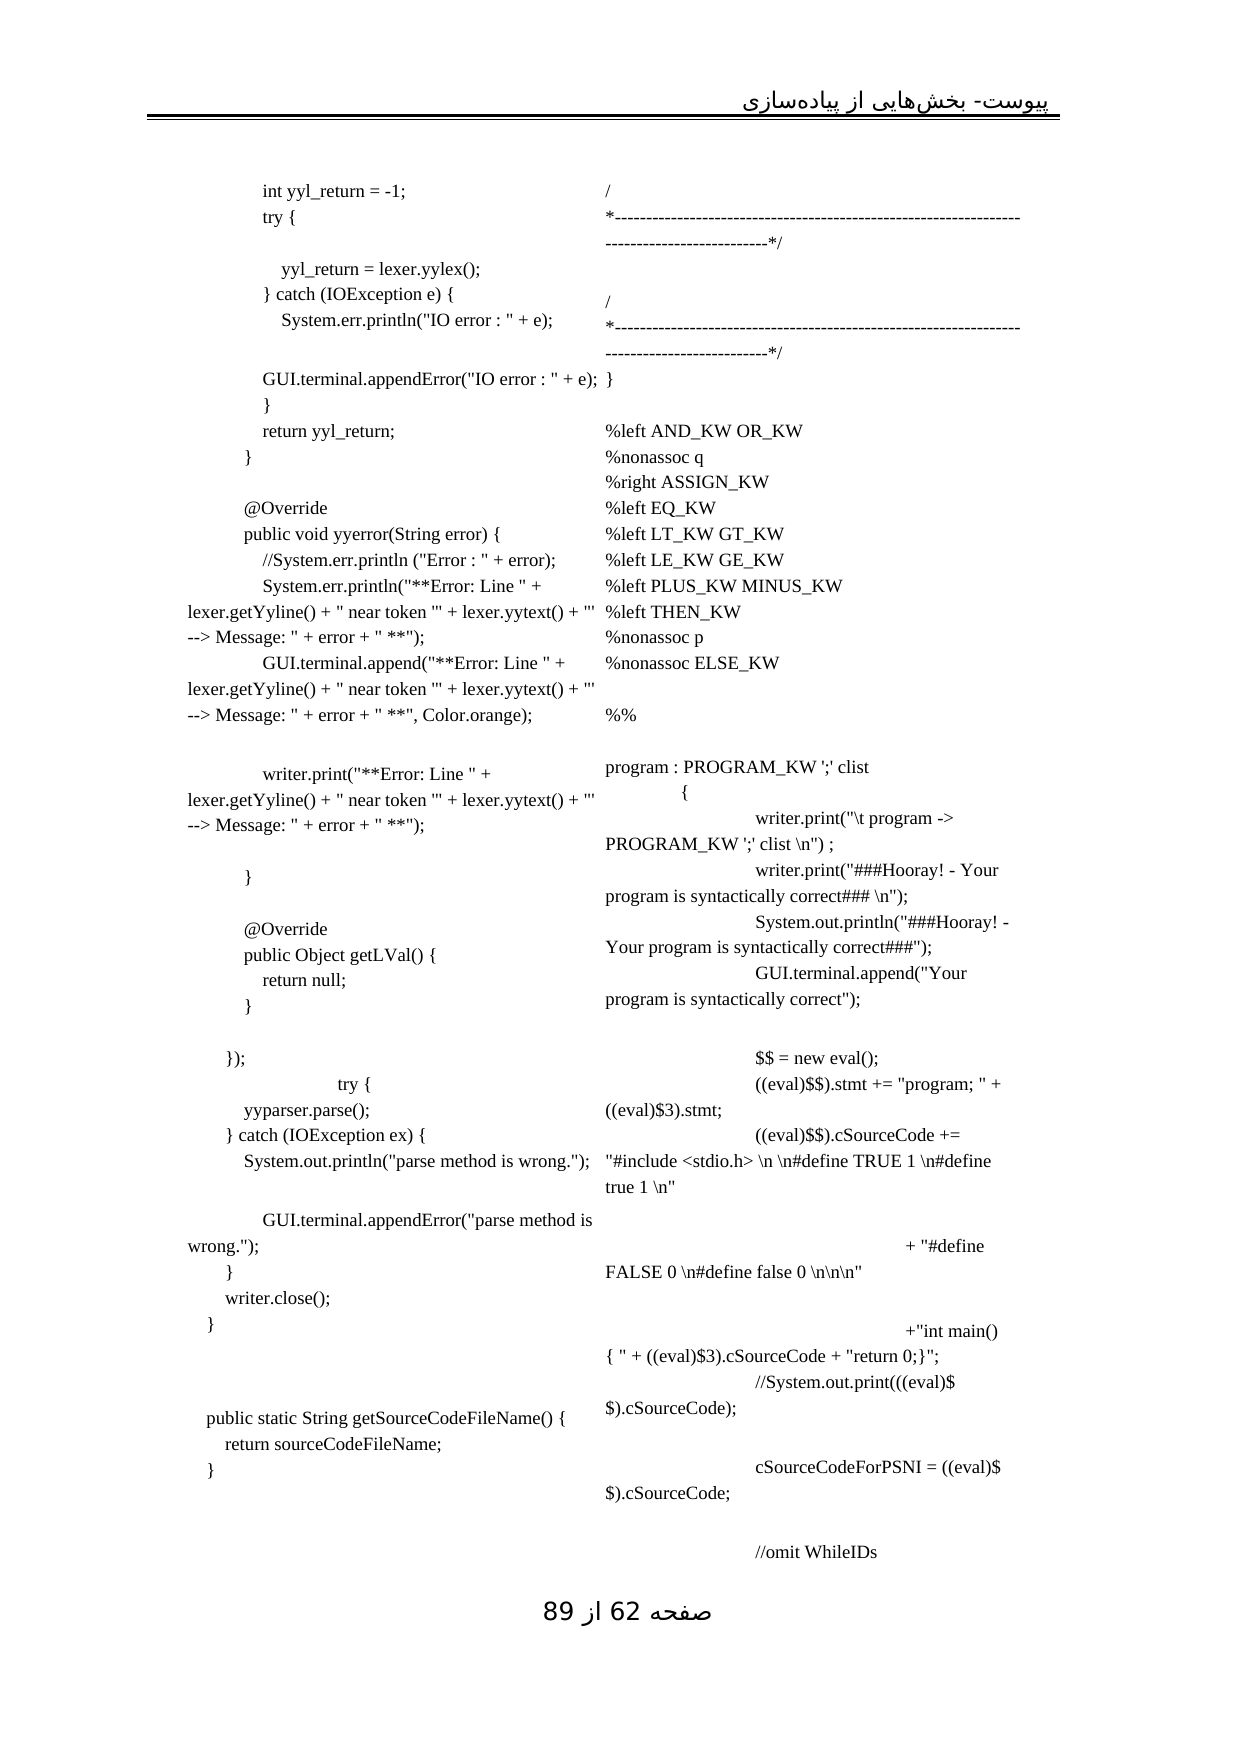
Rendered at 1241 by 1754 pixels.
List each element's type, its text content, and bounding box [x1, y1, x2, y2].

text writer.print("\t program -> PROGRAM_KW ';' clist \n") ; [605, 807, 1023, 854]
text System.err.println("IO error : " + e); [187, 309, 605, 331]
text public void yyerror(String error) { [187, 523, 605, 544]
text %% [605, 704, 1023, 725]
text GUI.terminal.append("Your program is syntactically correct"); [605, 962, 1023, 1009]
text %left AND_KW OR_KW [605, 420, 1023, 441]
text return sourceCodeFileName; [187, 1433, 605, 1454]
text program : PROGRAM_KW ';' clist [605, 756, 1023, 777]
text %right ASSIGN_KW [605, 471, 1023, 493]
text +"int main() { " + ((eval)$3).cSourceCode + "return 0;}"; [605, 1287, 1023, 1367]
text //System.out.print(((eval)$$).cSourceCode); [605, 1371, 1023, 1419]
text @Override [187, 918, 605, 939]
text } [605, 368, 1023, 389]
text writer.close(); [187, 1287, 605, 1308]
text /*-------------------------------------------------------------------------------------------*/ [605, 180, 1023, 253]
text cSourceCodeForPSNI = ((eval)$$).cSourceCode; [605, 1456, 1023, 1503]
text } [187, 394, 605, 415]
text ((eval)$$).cSourceCode += "#include <stdio.h> \n \n#define TRUE 1 \n#define true 1 \n" [605, 1124, 1023, 1198]
text return yyl_return; [187, 420, 605, 441]
text } catch (IOException e) { [187, 283, 605, 305]
text } [187, 1261, 605, 1282]
text + "#define FALSE 0 \n#define false 0 \n\n\n" [605, 1202, 1023, 1282]
text //omit WhileIDs [605, 1541, 1023, 1562]
text %nonassoc q [605, 446, 1023, 467]
text $$ = new eval(); [605, 1047, 1023, 1068]
text } [187, 446, 605, 467]
text public Object getLVal() { [187, 943, 605, 965]
text GUI.terminal.append("**Error: Line " + lexer.getYyline() + " near token '" + lexer.yytext() + "' --> Message: " + error + " **", Color.orange); [187, 652, 605, 725]
text %left THEN_KW [605, 601, 1023, 622]
text } [187, 866, 605, 888]
text public static String getSourceCodeFileName() { [187, 1407, 605, 1429]
text %left PLUS_KW MINUS_KW [605, 575, 1023, 596]
text try { [187, 1073, 605, 1094]
text System.out.println("###Hooray! - Your program is syntactically correct###"); [605, 911, 1023, 958]
text %left EQ_KW [605, 497, 1023, 519]
text %left LT_KW GT_KW [605, 523, 1023, 544]
text writer.print("**Error: Line " + lexer.getYyline() + " near token '" + lexer.yytext() + "' --> Message: " + error + " **"); [187, 730, 605, 836]
text yyparser.parse(); [187, 1098, 605, 1120]
text GUI.terminal.appendError("IO error : " + e); [187, 335, 605, 389]
text } [187, 1312, 605, 1334]
text } [187, 1459, 605, 1480]
text System.err.println("**Error: Line " + lexer.getYyline() + " near token '" + lexer.yytext() + "' --> Message: " + error + " **"); [187, 575, 605, 648]
text return null; [187, 969, 605, 991]
text { [605, 781, 1023, 803]
text yyl_return = lexer.yylex(); [187, 257, 605, 279]
text //System.err.println ("Error : " + error); [187, 549, 605, 570]
text GUI.terminal.appendError("parse method is wrong."); [187, 1176, 605, 1256]
text @Override [187, 497, 605, 519]
text %left LE_KW GE_KW [605, 549, 1023, 570]
text System.out.println("parse method is wrong."); [187, 1150, 605, 1172]
text } [187, 995, 605, 1017]
text %nonassoc ELSE_KW [605, 652, 1023, 674]
text writer.print("###Hooray! - Your program is syntactically correct### \n"); [605, 859, 1023, 906]
text /*-------------------------------------------------------------------------------------------*/ [605, 291, 1023, 364]
text %nonassoc p [605, 626, 1023, 648]
text } catch (IOException ex) { [187, 1124, 605, 1146]
text }); [187, 1047, 605, 1068]
text ((eval)$$).stmt += "program; " + ((eval)$3).stmt; [605, 1073, 1023, 1120]
text int yyl_return = -1; [187, 180, 605, 202]
text try { [187, 206, 605, 227]
